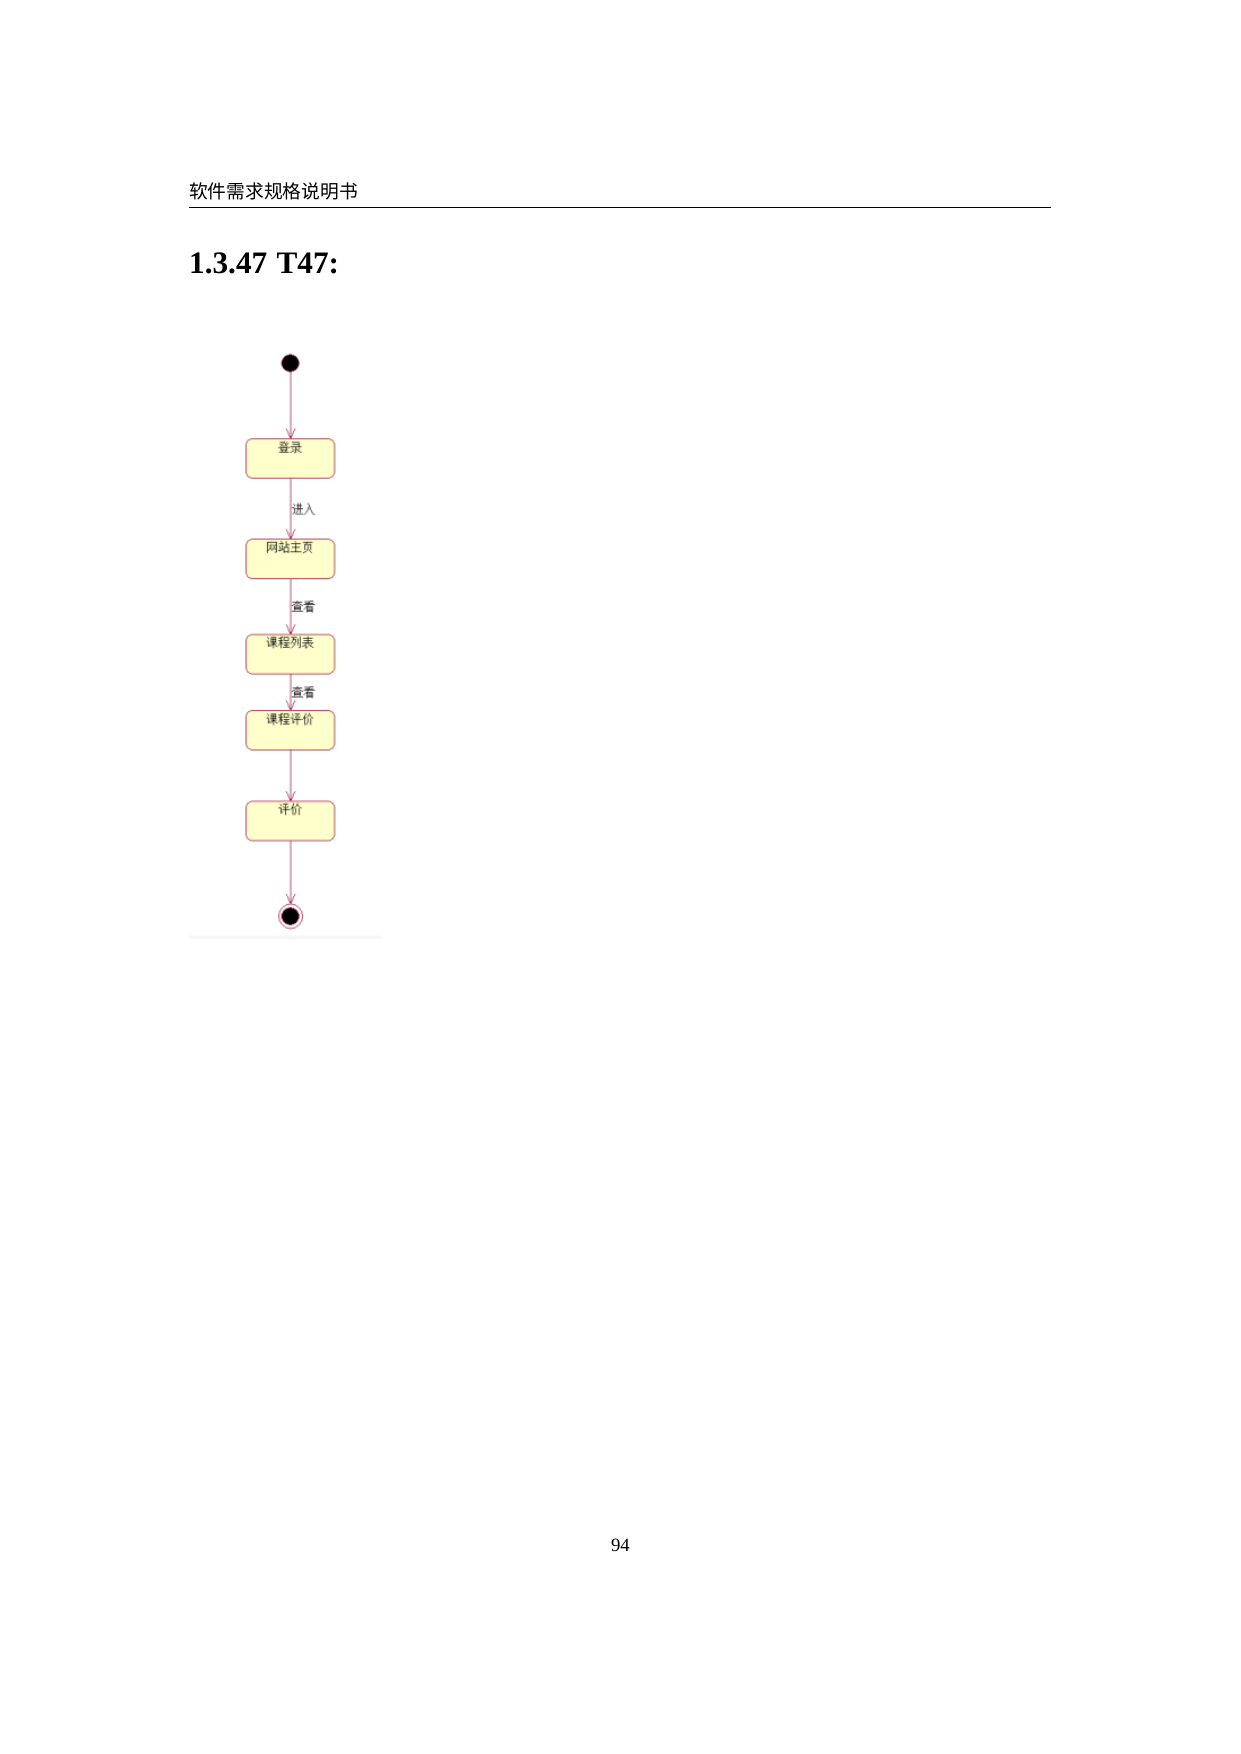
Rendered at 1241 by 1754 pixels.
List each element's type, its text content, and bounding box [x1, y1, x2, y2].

picture [188, 308, 382, 939]
subtitle T47: [189, 244, 1051, 280]
